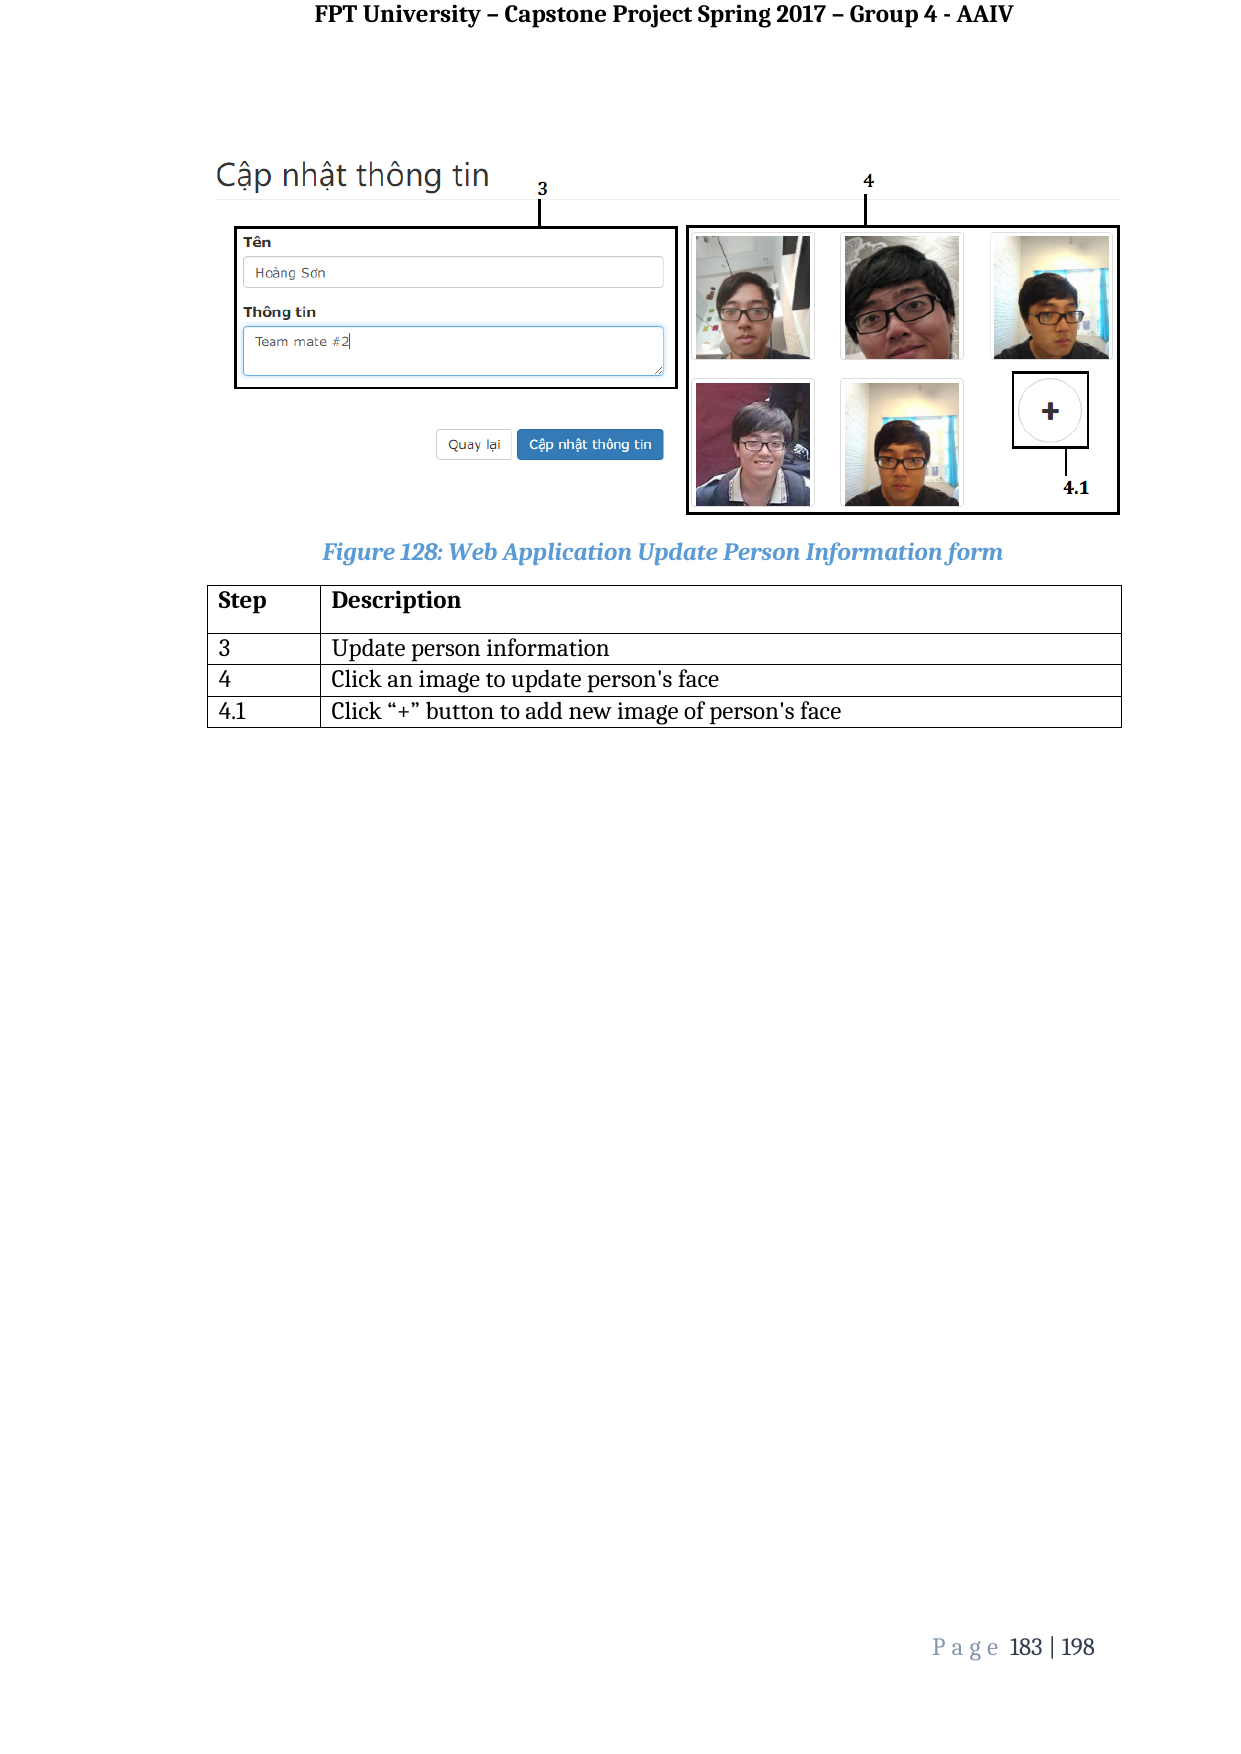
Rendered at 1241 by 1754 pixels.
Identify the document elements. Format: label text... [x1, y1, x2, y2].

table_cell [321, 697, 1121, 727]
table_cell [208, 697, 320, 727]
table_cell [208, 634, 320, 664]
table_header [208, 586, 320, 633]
text Figure 128: Web Application Update Person Information form [207, 537, 1122, 566]
picture [207, 147, 1121, 519]
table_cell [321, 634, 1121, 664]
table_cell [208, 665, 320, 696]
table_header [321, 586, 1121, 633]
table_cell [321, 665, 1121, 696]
